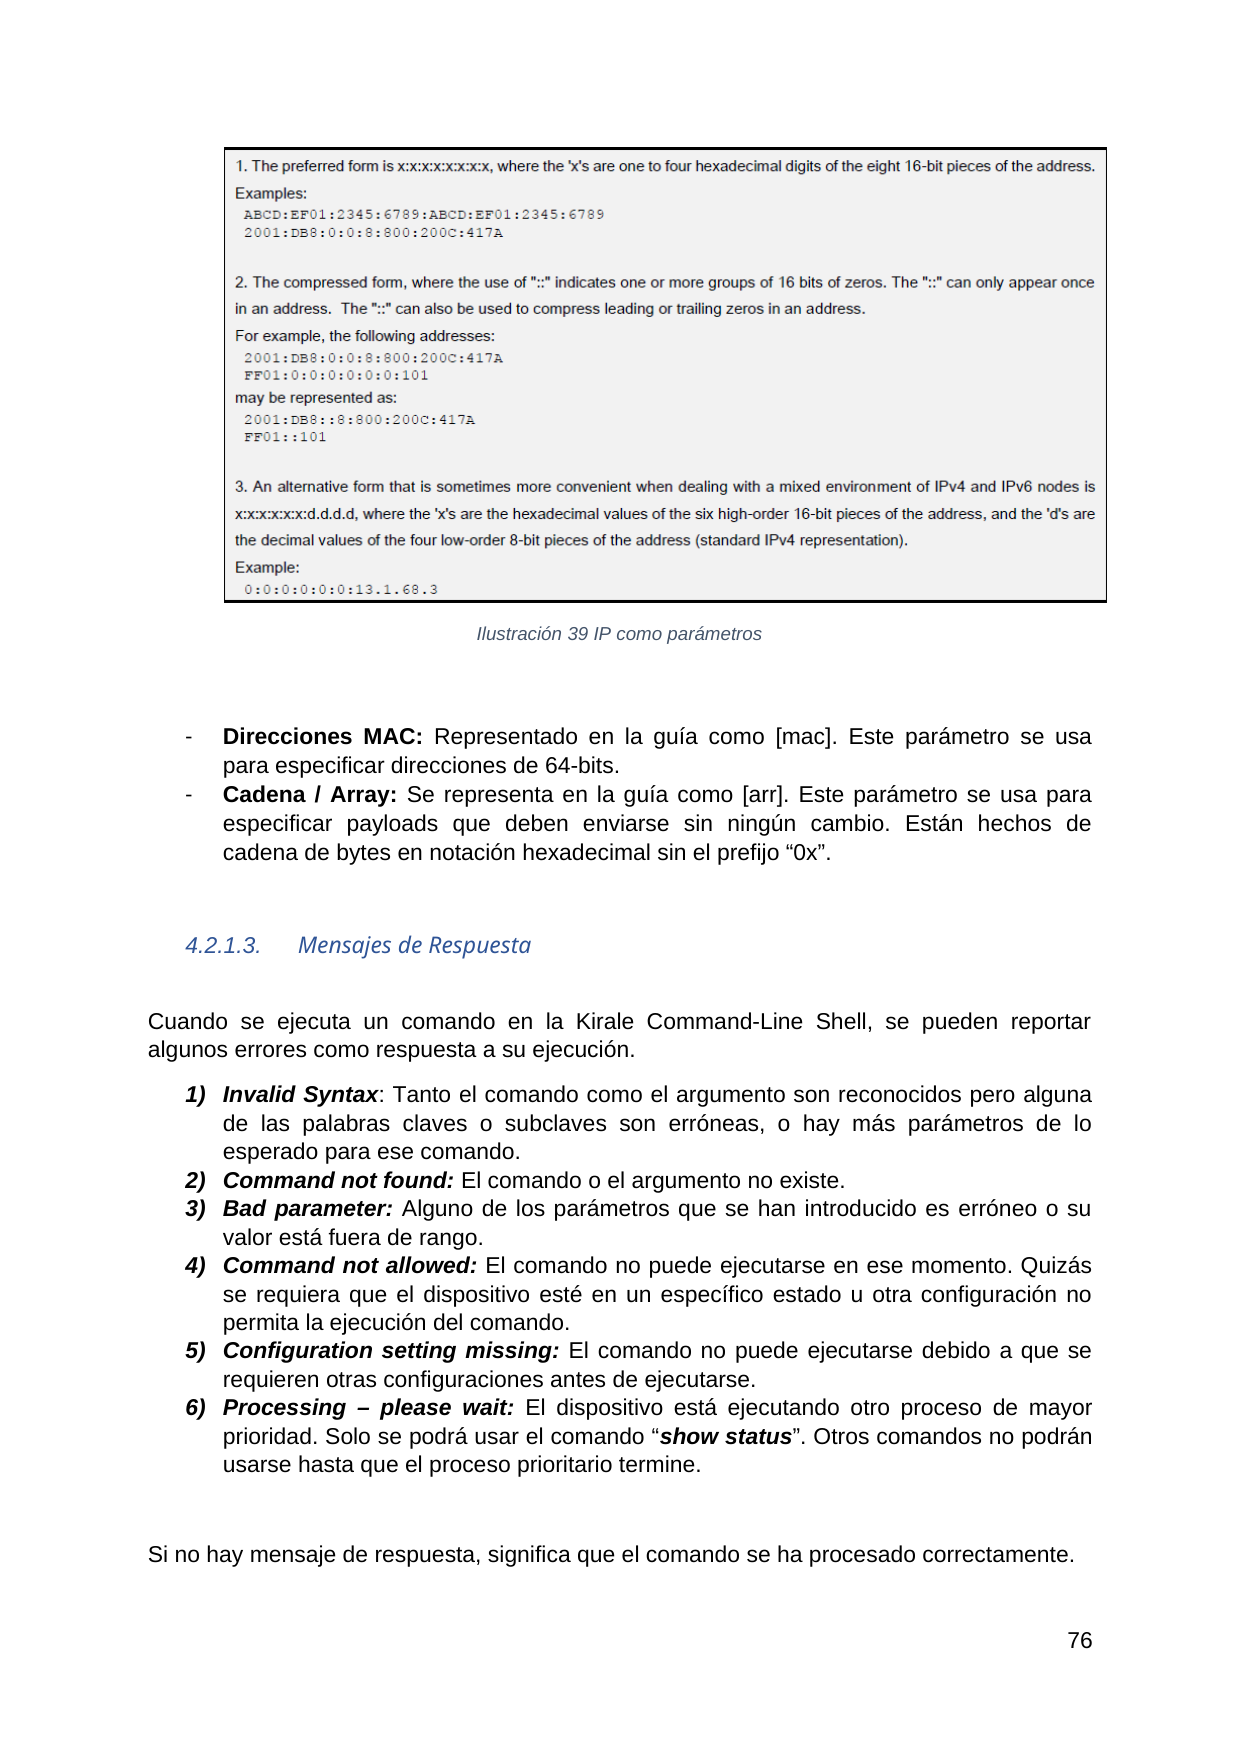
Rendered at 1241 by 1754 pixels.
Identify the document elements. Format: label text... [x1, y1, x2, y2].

subtitle Mensajes de Respuesta [185, 929, 1092, 960]
list Processing – please wait: El dispositivo está ejecutando otro proceso de mayor prioridad. Solo se podrá usar el comando “show status”. Otros comandos no podrán usarse hasta que el proceso prioritario termine. [185, 1394, 1092, 1477]
list Direcciones MAC: Representado en la guía como [mac]. Este parámetro se usa para especificar direcciones de 64-bits. [185, 722, 1092, 778]
text Cuando se ejecuta un comando en la Kirale Command-Line Shell, se pueden reportar algunos errores como respuesta a su ejecución. [148, 1008, 1092, 1063]
list Cadena / Array: Se representa en la guía como [arr]. Este parámetro se usa para especificar payloads que deben enviarse sin ningún cambio. Están hechos de cadena de bytes en notación hexadecimal sin el prefijo “0x”. [185, 780, 1092, 865]
text Ilustración IP como parámetros [148, 622, 1092, 644]
list Bad parameter: Alguno de los parámetros que se han introducido es erróneo o su valor está fuera de rango. [185, 1195, 1092, 1250]
list Invalid Syntax: Tanto el comando como el argumento son reconocidos pero alguna de las palabras claves o subclaves son erróneas, o hay más parámetros de lo esperado para ese comando. [185, 1081, 1092, 1165]
list Command not found: El comando o el argumento no existe. [185, 1167, 1092, 1193]
list Configuration setting missing: El comando no puede ejecutarse debido a que se requieren otras configuraciones antes de ejecutarse. [185, 1337, 1092, 1392]
text Si no hay mensaje de respuesta, significa que el comando se ha procesado correctamente. [148, 1541, 1092, 1568]
picture [222, 147, 1109, 604]
list Command not allowed: El comando no puede ejecutarse en ese momento. Quizás se requiera que el dispositivo esté en un específico estado u otra configuración no permita la ejecución del comando. [185, 1252, 1092, 1335]
